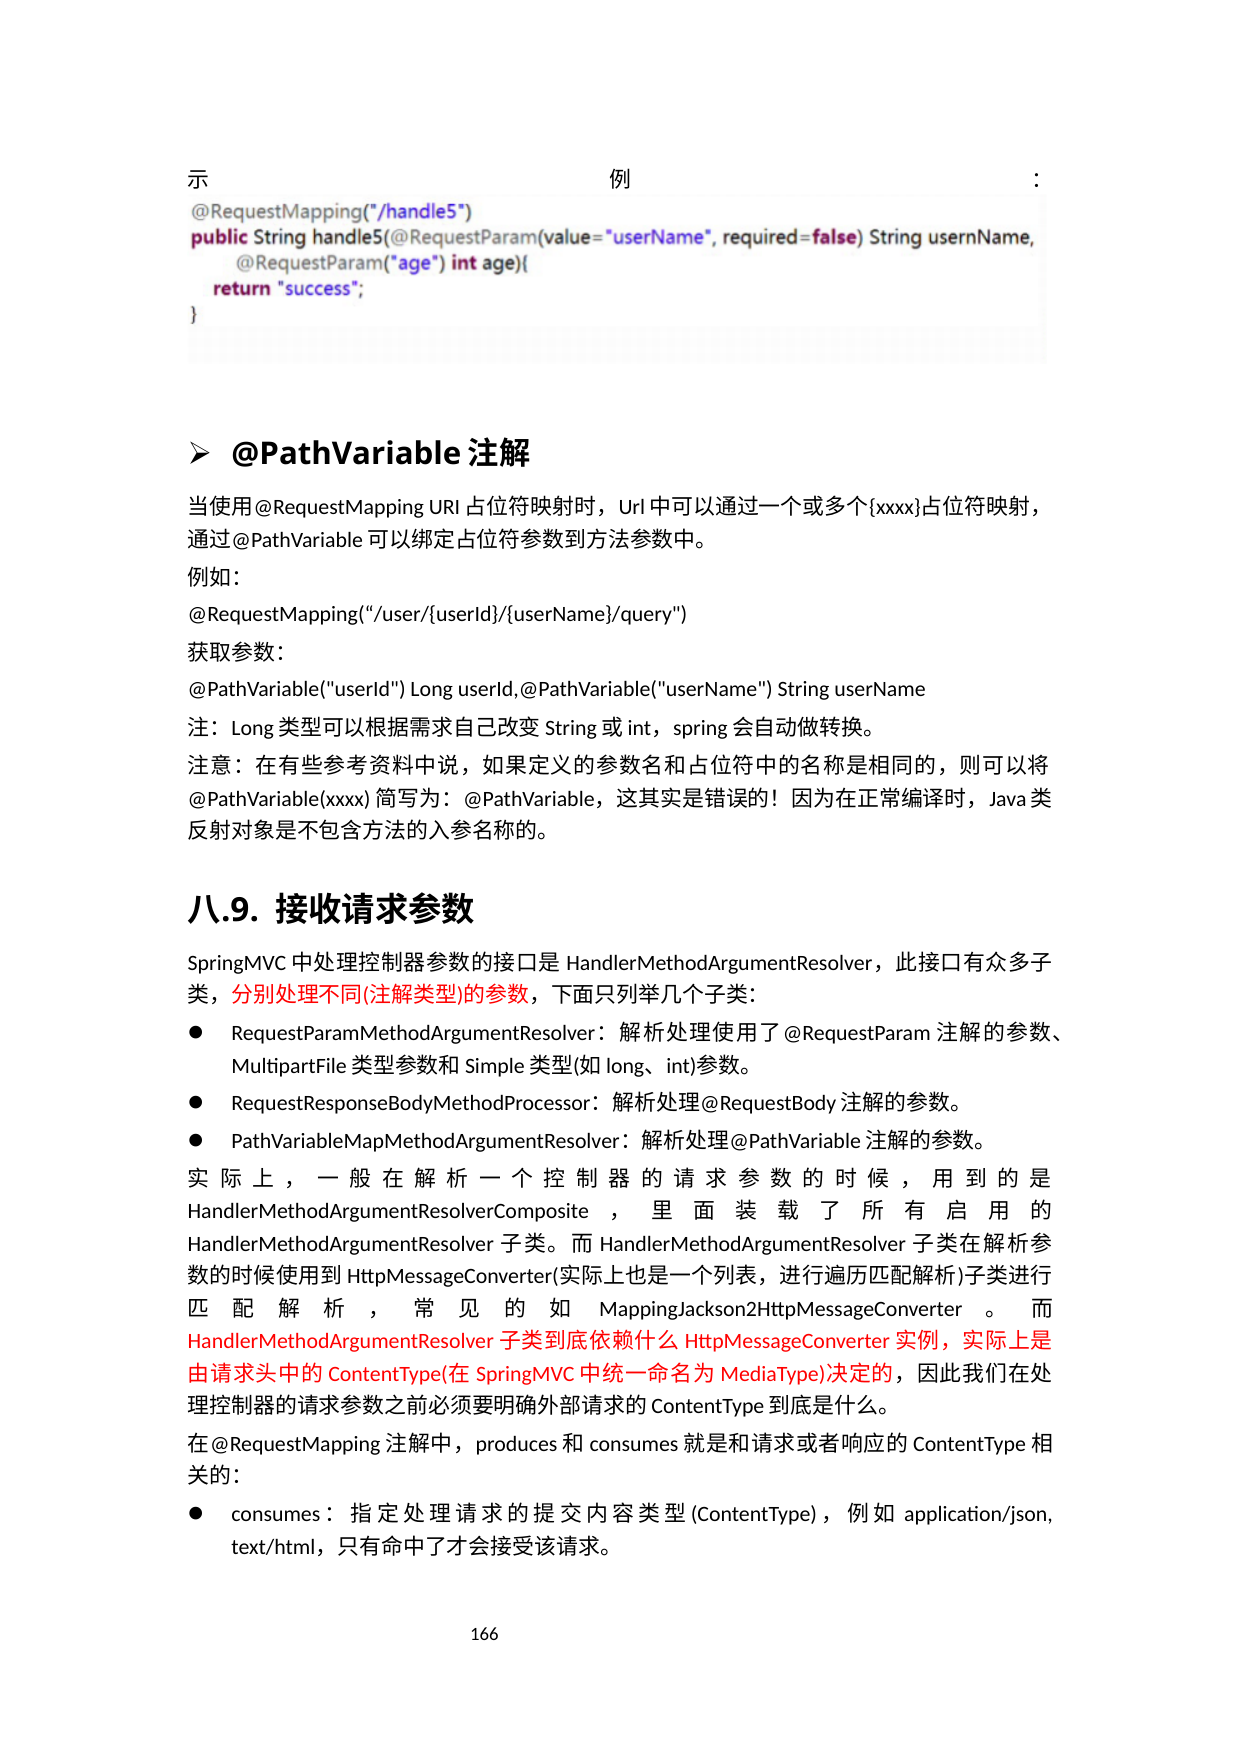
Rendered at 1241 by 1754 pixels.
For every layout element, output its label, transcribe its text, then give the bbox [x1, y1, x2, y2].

text @PathVariable("userId") Long userId,@PathVariable("userName") String userName [187, 672, 1053, 705]
picture [187, 194, 1047, 364]
text 在@RequestMapping注解中，produces和consumes就是和请求或者响应的ContentType相关的： [187, 1426, 1053, 1491]
list RequestResponseBodyMethodProcessor：解析处理@RequestBody注解的参数。 [187, 1085, 1053, 1117]
text 例如： [187, 559, 1053, 592]
list consumes：指定处理请求的提交内容类型(ContentType)，例如application/json, text/html，只有命中了才会接受该请求。 [187, 1496, 1053, 1561]
text SpringMVC中处理控制器参数的接口是HandlerMethodArgumentResolver，此接口有众多子类，分别处理不同(注解类型)的参数，下面只列举几个子类： [187, 944, 1053, 1009]
text 实际上，一般在解析一个控制器的请求参数的时候，用到的是HandlerMethodArgumentResolverComposite，里面装载了所有启用的HandlerMethodArgumentResolver子类。而HandlerMethodArgumentResolver子类在解析参数的时候使用到HttpMessageConverter(实际上也是一个列表，进行遍历匹配解析)子类进行匹配解析，常见的如MappingJackson2HttpMessageConverter。而HandlerMethodArgumentResolver子类到底依赖什么HttpMessageConverter实例，实际上是由请求头中的ContentType(在SpringMVC中统一命名为MediaType)决定的，因此我们在处理控制器的请求参数之前必须要明确外部请求的ContentType到底是什么。 [187, 1160, 1053, 1420]
list RequestParamMethodArgumentResolver：解析处理使用了@RequestParam注解的参数、MultipartFile类型参数和Simple类型(如long、int)参数。 [187, 1015, 1053, 1080]
text 获取参数： [187, 634, 1053, 667]
subtitle 接收请求参数 [187, 874, 1053, 939]
text @RequestMapping(“/user/{userId}/{userName}/query") [187, 597, 1053, 629]
list PathVariableMapMethodArgumentResolver：解析处理@PathVariable注解的参数。 [187, 1123, 1053, 1155]
text 当使用@RequestMapping URI占位符映射时，Url中可以通过一个或多个{xxxx}占位符映射，通过@PathVariable可以绑定占位符参数到方法参数中。 [187, 489, 1053, 554]
subtitle @PathVariable注解 [187, 419, 1053, 484]
text 注：Long类型可以根据需求自己改变String或int，spring会自动做转换。 [187, 710, 1053, 742]
text 注意：在有些参考资料中说，如果定义的参数名和占位符中的名称是相同的，则可以将 @PathVariable(xxxx) 简写为：@PathVariable，这其实是错误的！因为在正常编译时，Java类反射对象是不包含方法的入参名称的。 [187, 748, 1053, 845]
